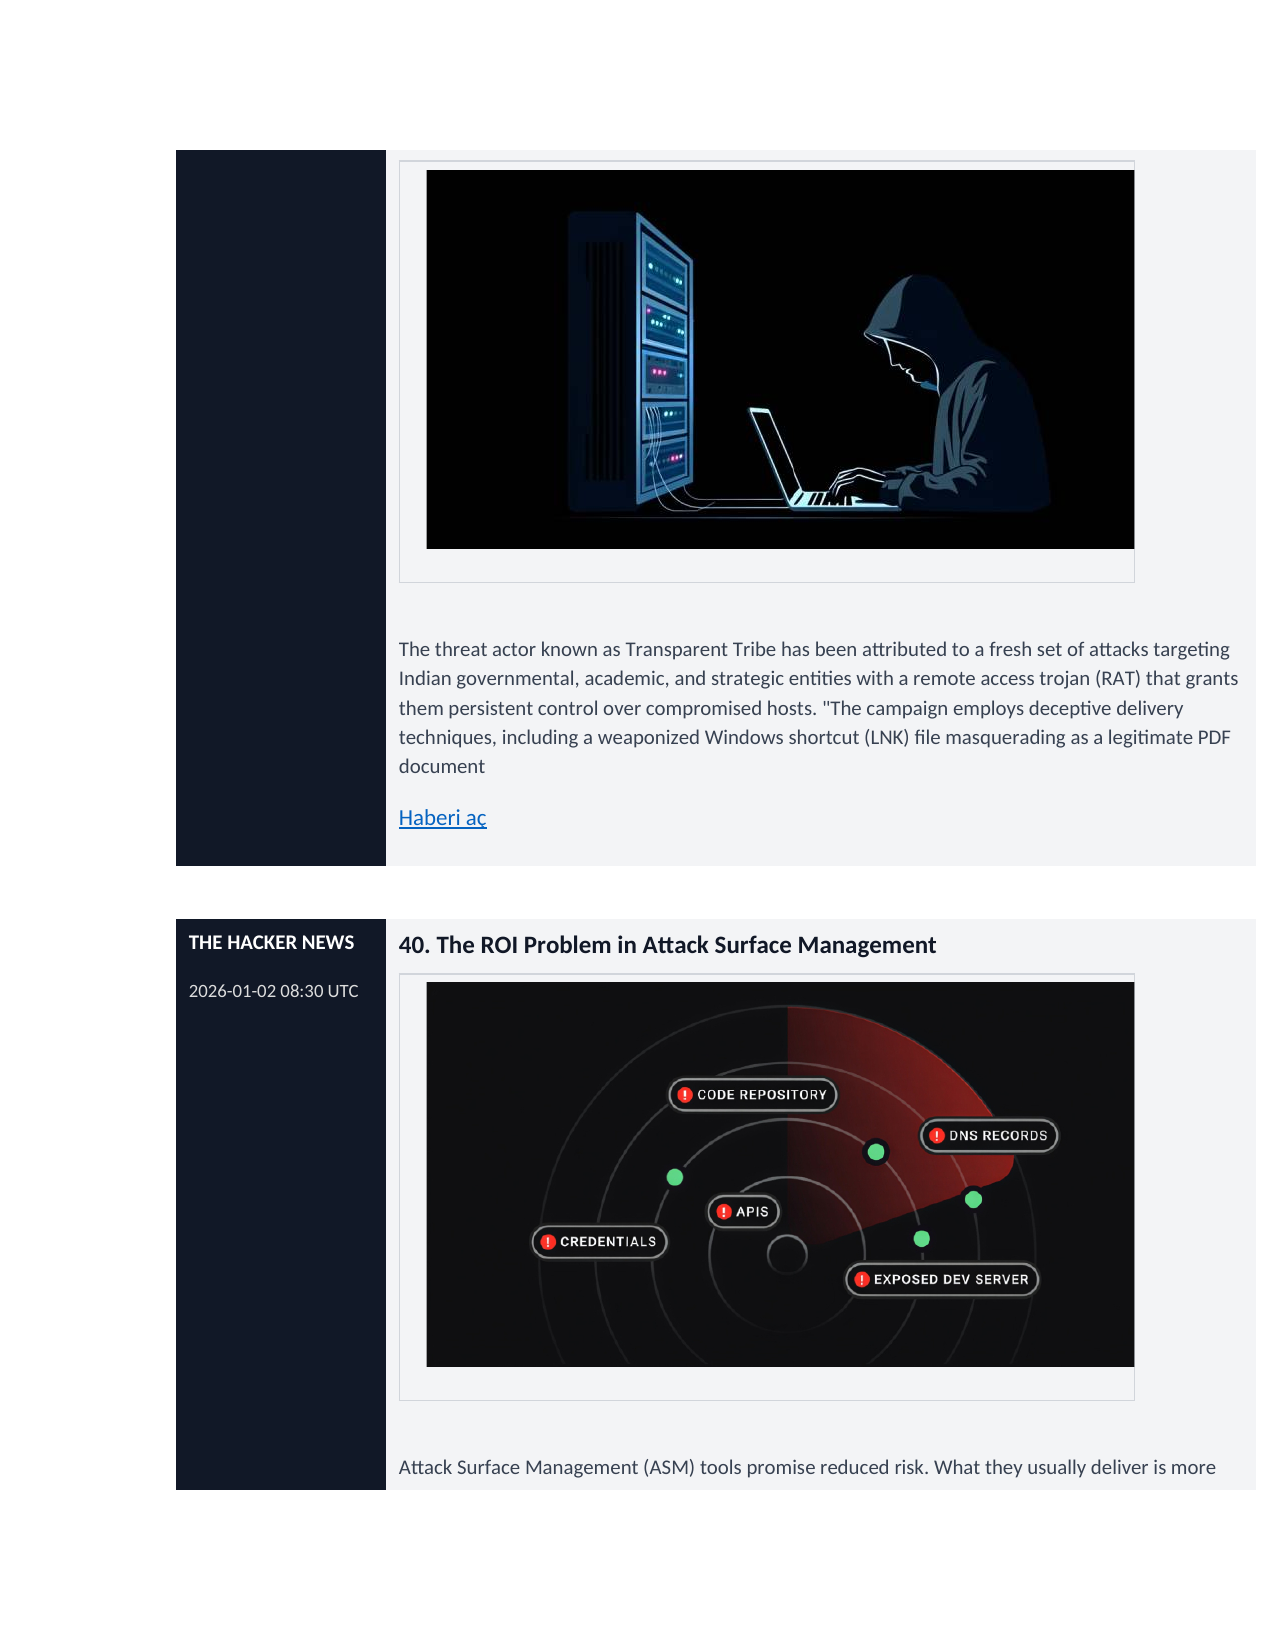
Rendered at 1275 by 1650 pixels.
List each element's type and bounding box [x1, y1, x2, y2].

table_header [386, 150, 1256, 866]
picture [426, 170, 1135, 549]
table_header [386, 919, 1256, 1490]
table_header [176, 150, 386, 866]
picture [426, 982, 1135, 1367]
table_header [176, 919, 386, 1490]
